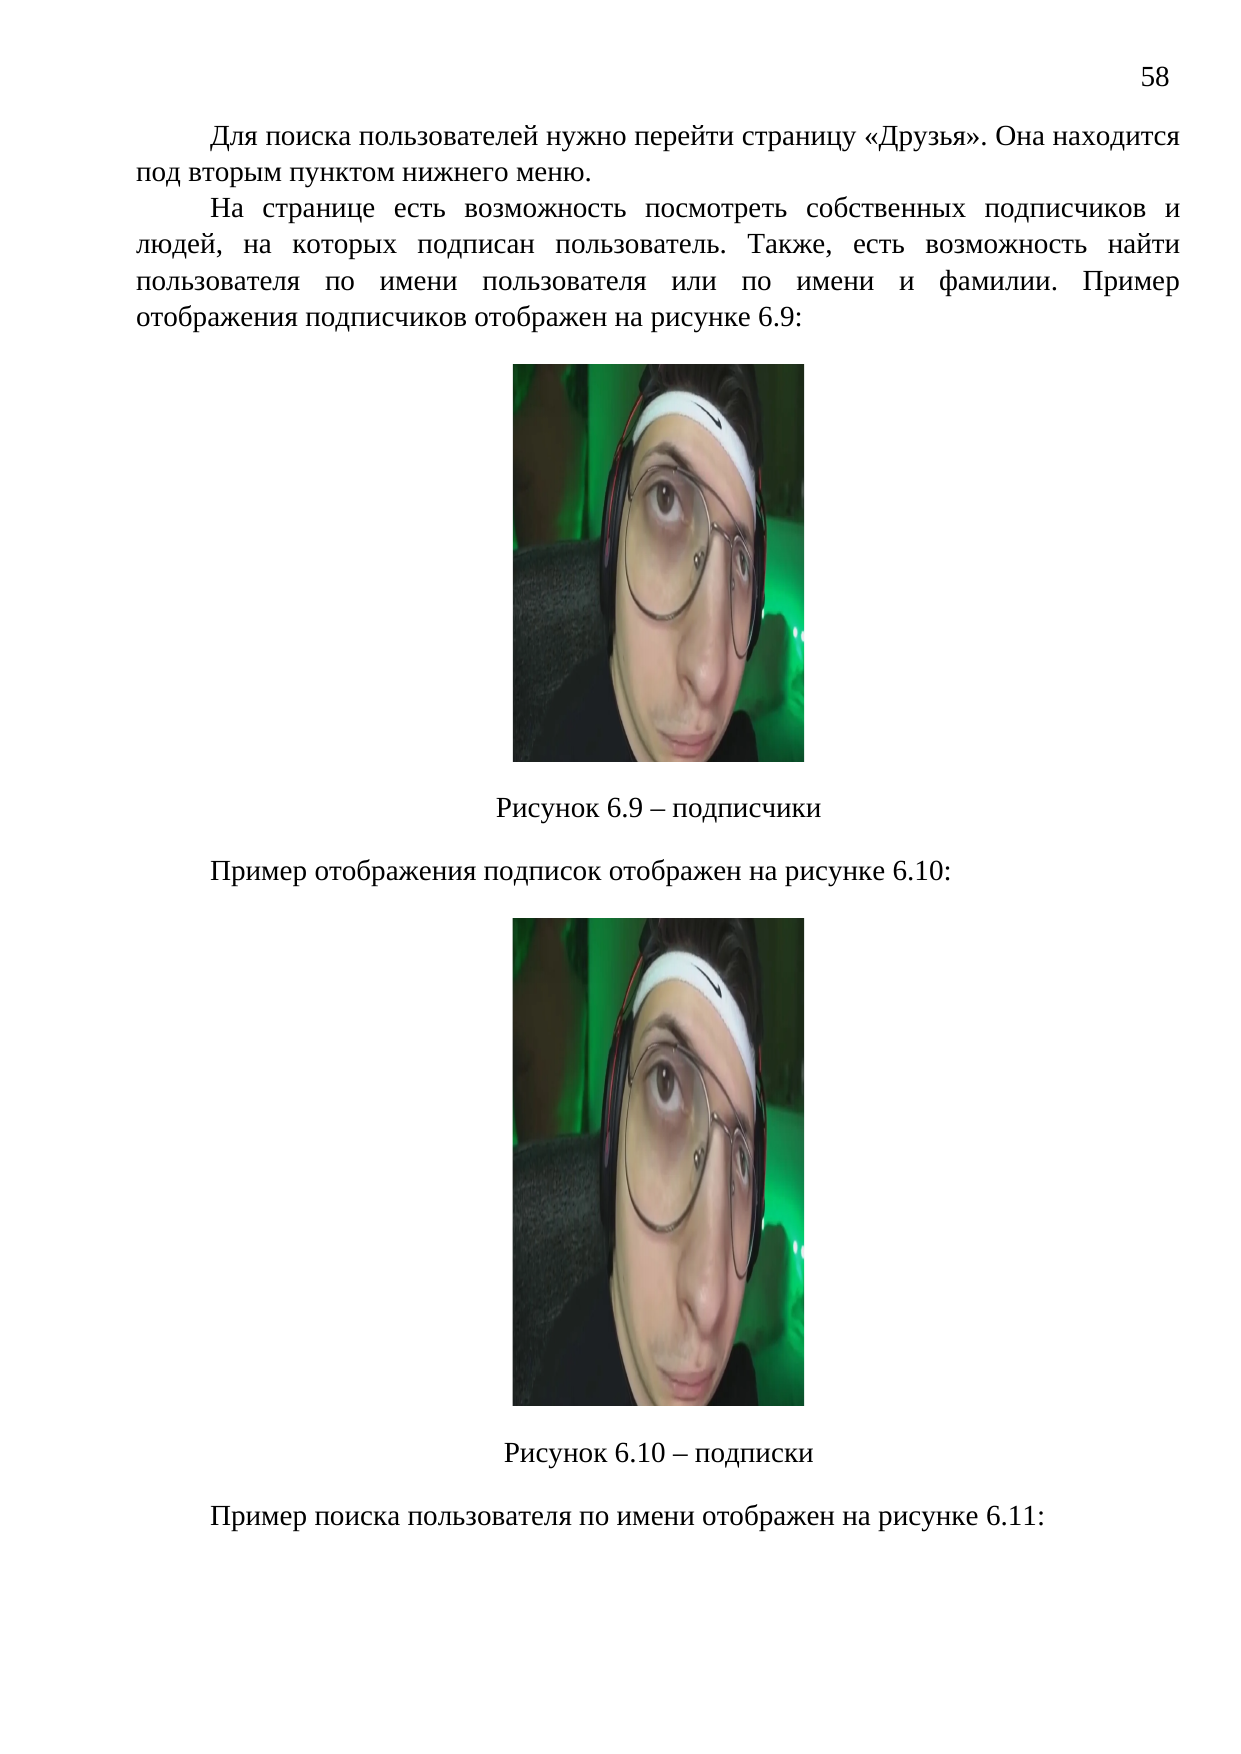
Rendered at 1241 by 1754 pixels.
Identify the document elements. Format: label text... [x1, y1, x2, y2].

text На странице есть возможность посмотреть собственных подписчиков и людей, на которых подписан пользователь. Также, есть возможность найти пользователя по имени пользователя или по имени и фамилии. Пример отображения подписчиков отображен на рисунке 6.9: [136, 190, 1181, 332]
picture [512, 364, 805, 762]
text Рисунок 6.10 – подписки [136, 1435, 1181, 1468]
text Для поиска пользователей нужно перейти страницу «Друзья». Она находится под вторым пунктом нижнего меню. [136, 118, 1181, 188]
picture [512, 918, 805, 1406]
text Пример отображения подписок отображен на рисунке 6.10: [136, 853, 1181, 887]
text Рисунок 6.9 – подписчики [136, 791, 1181, 824]
text Пример поиска пользователя по имени отображен на рисунке 6.11: [136, 1498, 1181, 1531]
